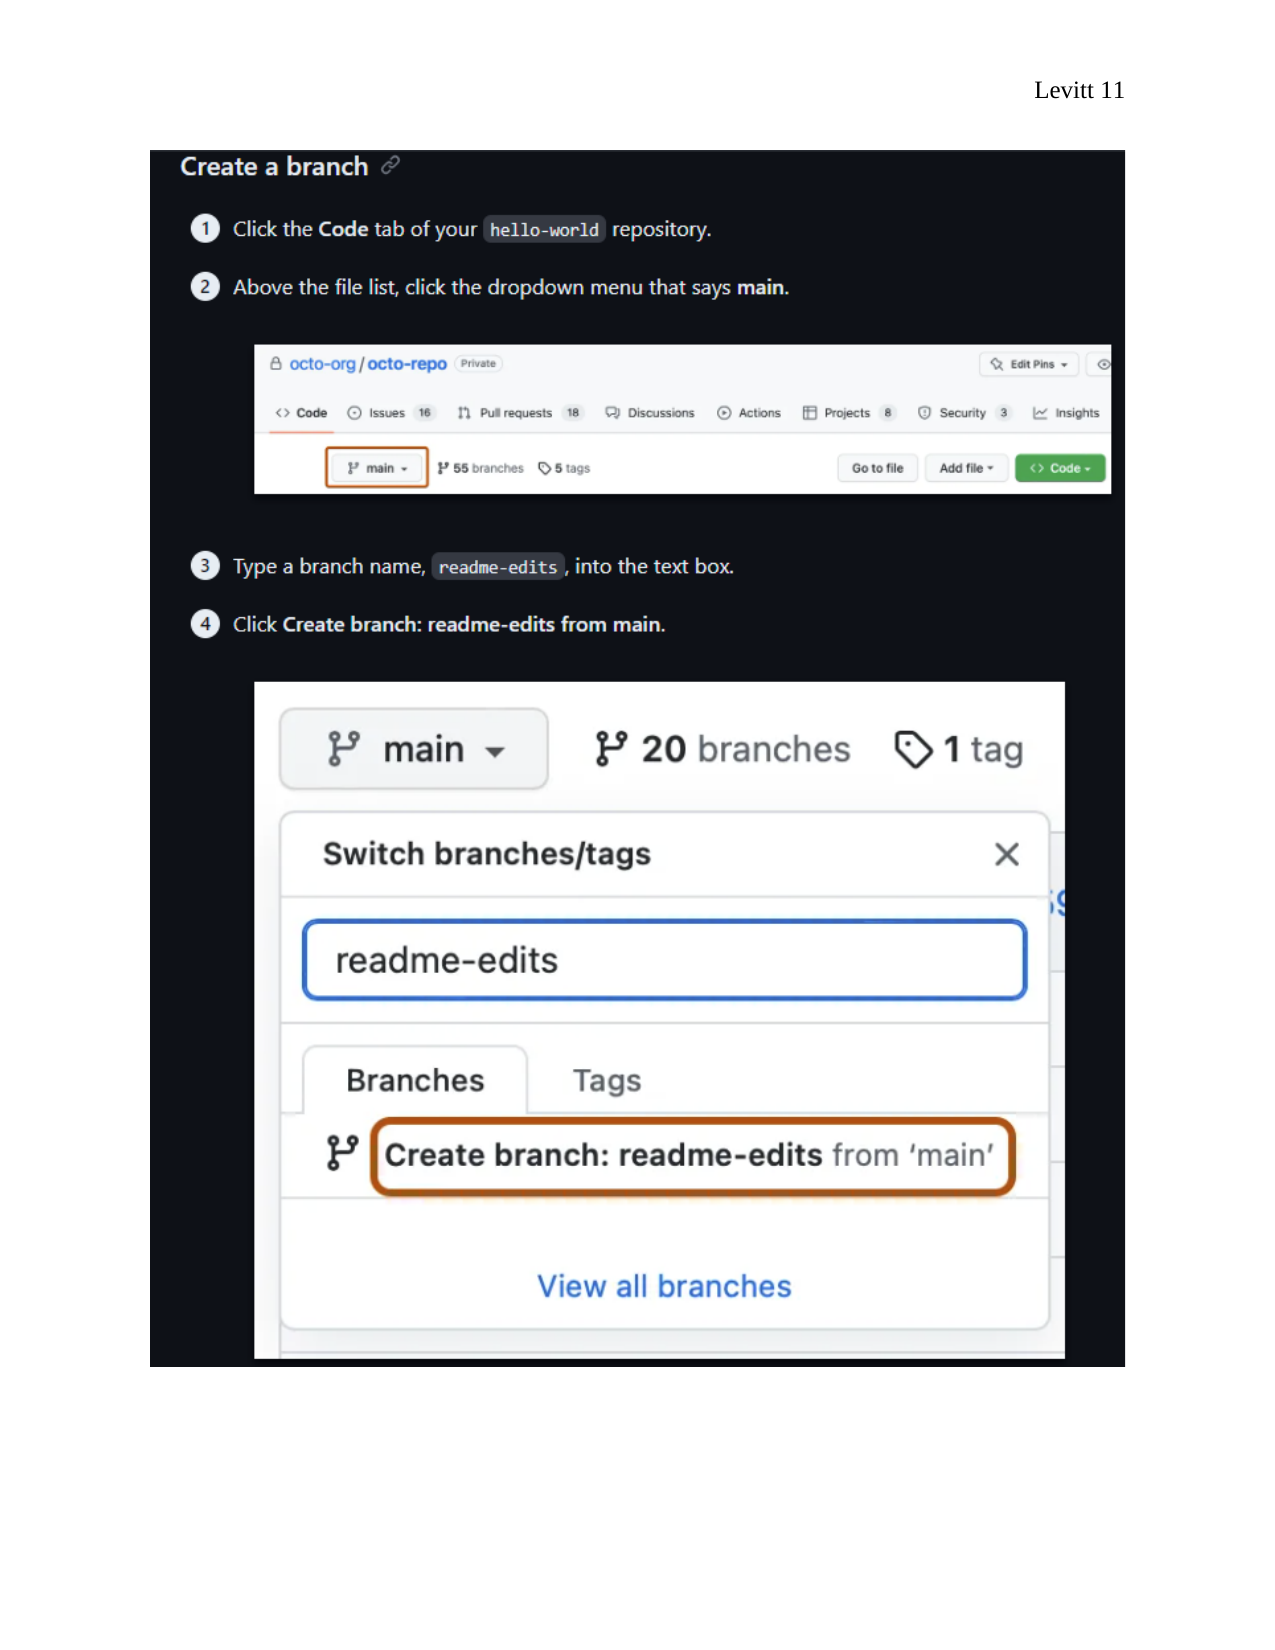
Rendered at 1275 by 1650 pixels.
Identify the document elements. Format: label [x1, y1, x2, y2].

picture [150, 150, 1125, 1367]
